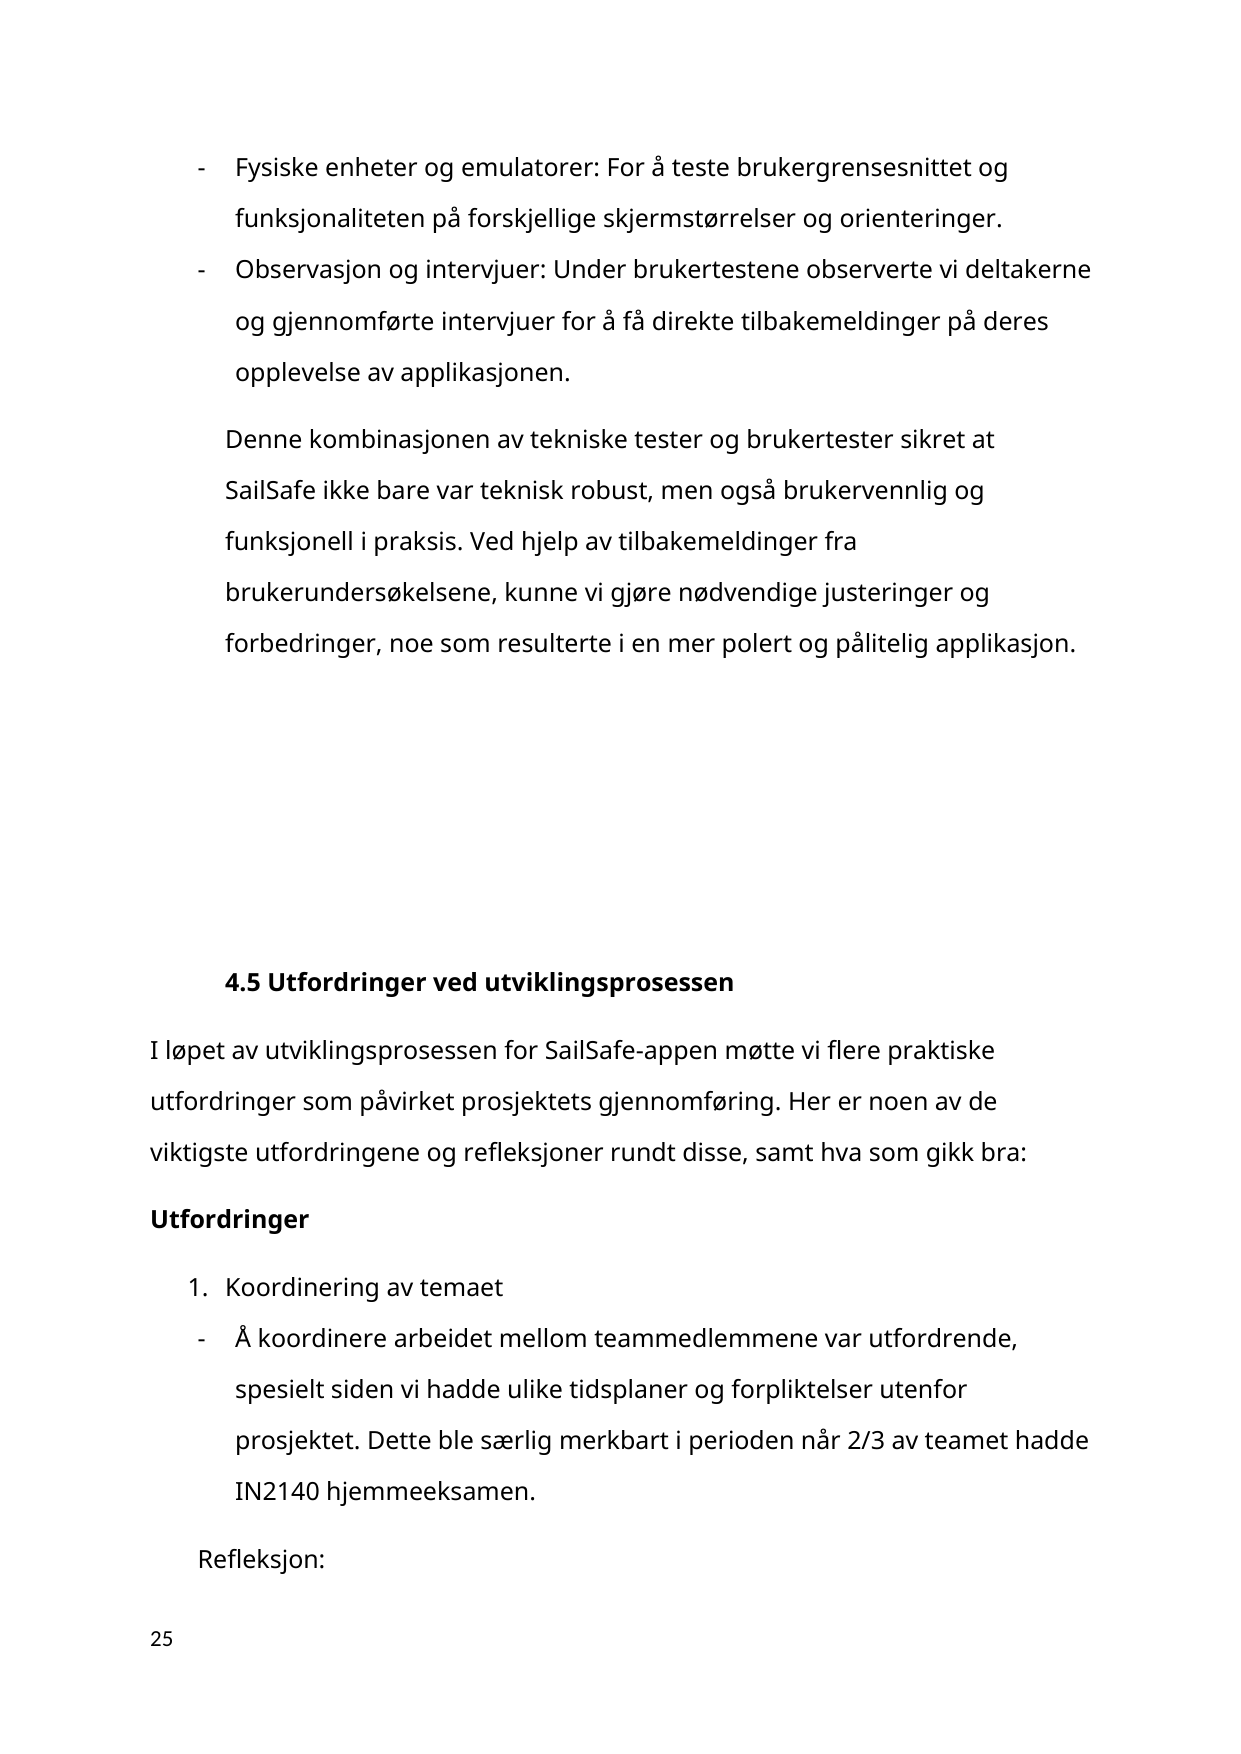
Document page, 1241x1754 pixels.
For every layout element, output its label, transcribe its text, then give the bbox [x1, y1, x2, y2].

text Utfordringer [150, 1202, 1090, 1236]
text I løpet av utviklingsprosessen for SailSafe-appen møtte vi flere praktiske utfordringer som påvirket prosjektets gjennomføring. Her er noen av de viktigste utfordringene og refleksjoner rundt disse, samt hva som gikk bra: [150, 1032, 1090, 1168]
list Observasjon og intervjuer: Under brukertestene observerte vi deltakerne og gjennomførte intervjuer for å få direkte tilbakemeldinger på deres opplevelse av applikasjonen. [197, 252, 1092, 388]
text Refleksjon: [197, 1542, 1090, 1576]
text Denne kombinasjonen av tekniske tester og brukertester sikret at SailSafe ikke bare var teknisk robust, men også brukervennlig og funksjonell i praksis. Ved hjelp av tilbakemeldinger fra brukerundersøkelsene, kunne vi gjøre nødvendige justeringer og forbedringer, noe som resulterte i en mer polert og pålitelig applikasjon. [225, 422, 1092, 660]
text 4.5 Utfordringer ved utviklingsprosessen [225, 964, 1092, 999]
list Å koordinere arbeidet mellom teammedlemmene var utfordrende, spesielt siden vi hadde ulike tidsplaner og forpliktelser utenfor prosjektet. Dette ble særlig merkbart i perioden når 2/3 av teamet hadde IN2140 hjemmeeksamen. [197, 1321, 1090, 1508]
list Fysiske enheter og emulatorer: For å teste brukergrensesnittet og funksjonaliteten på forskjellige skjermstørrelser og orienteringer. [197, 150, 1092, 235]
list Koordinering av temaet [187, 1270, 1090, 1304]
